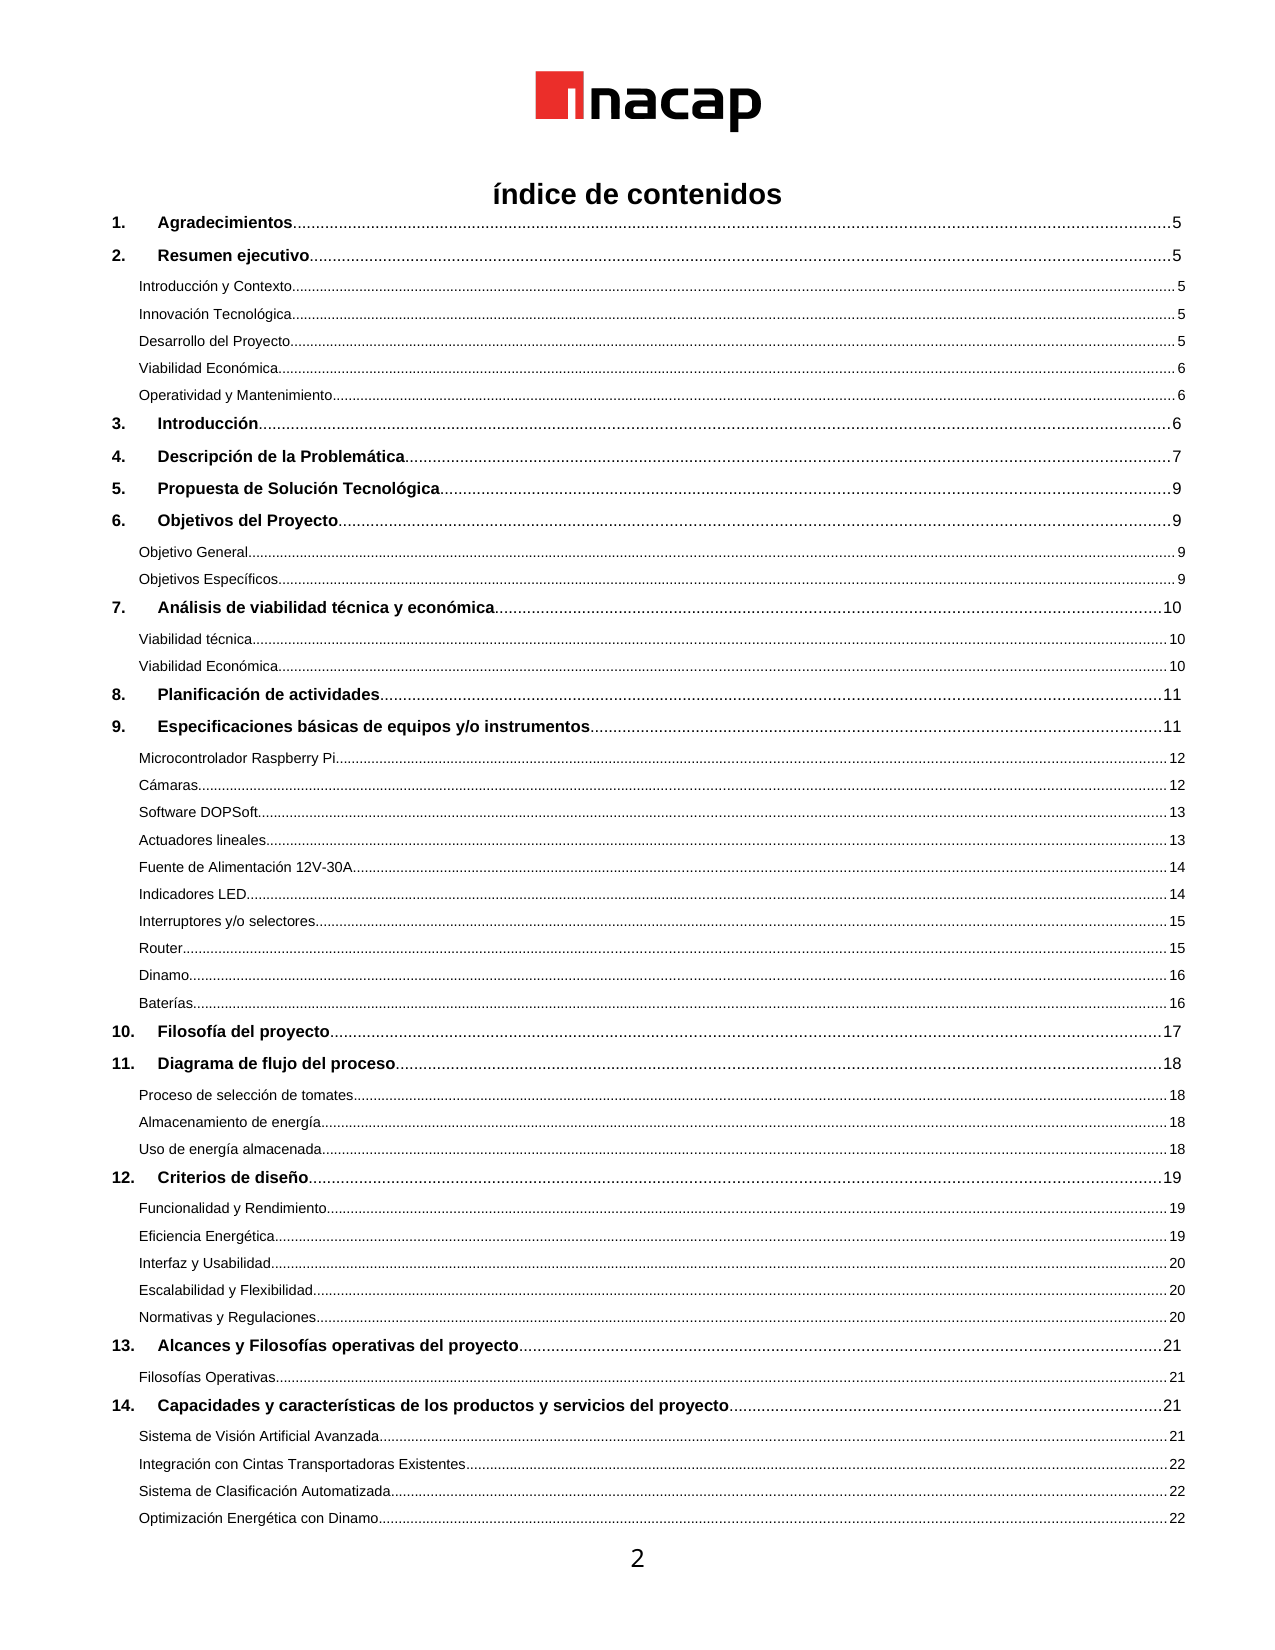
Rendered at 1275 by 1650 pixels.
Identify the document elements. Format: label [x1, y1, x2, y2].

picture [529, 67, 763, 133]
